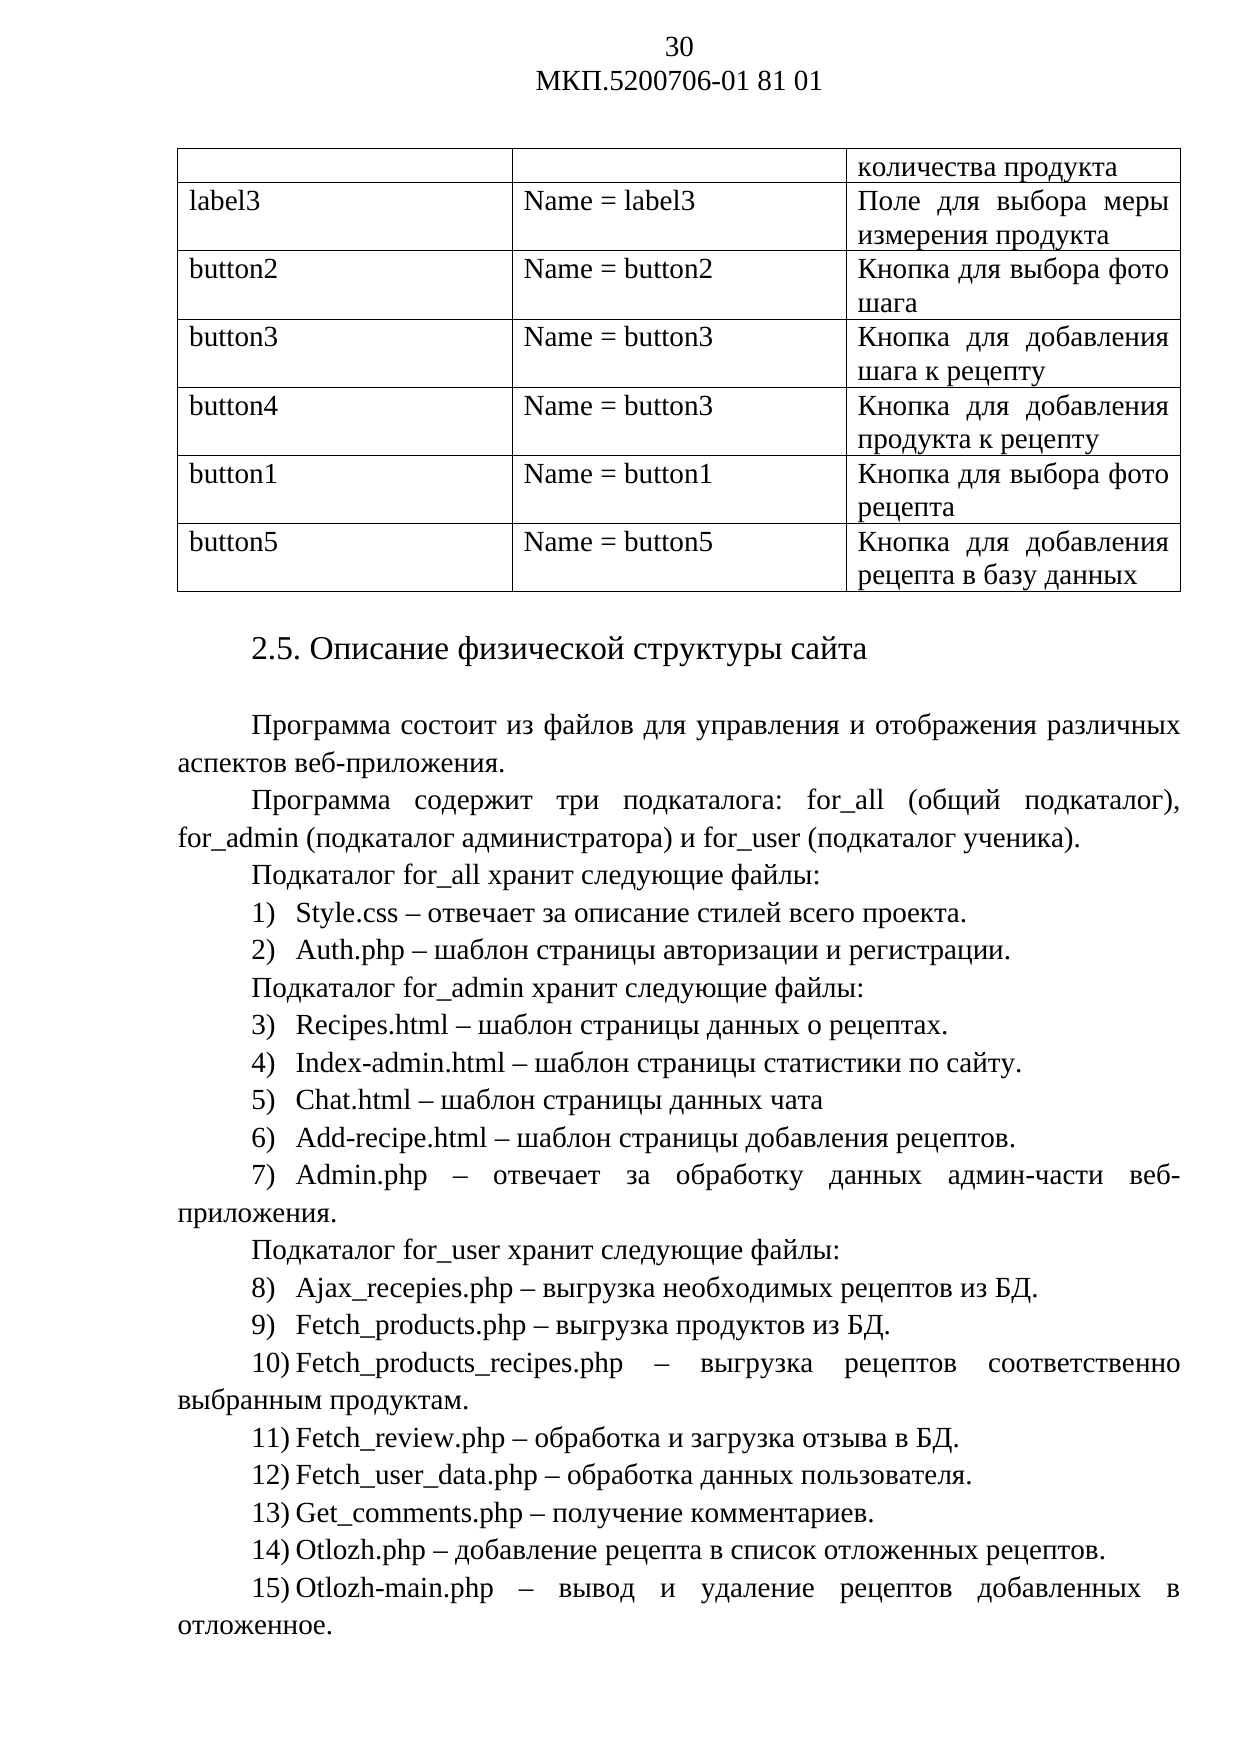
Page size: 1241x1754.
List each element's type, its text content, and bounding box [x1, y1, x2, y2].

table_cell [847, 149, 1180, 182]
list Otlozh-main.php – вывод и удаление рецептов добавленных в отложенное. [177, 1567, 1181, 1642]
list Chat.html – шаблон страницы данных чата [177, 1079, 1181, 1117]
list Подкаталог for_user хранит следующие файлы: [177, 1229, 1181, 1267]
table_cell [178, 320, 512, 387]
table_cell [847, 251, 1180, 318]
list Add-recipe.html – шаблон страницы добавления рецептов. [177, 1117, 1181, 1154]
text Подкаталог for_all хранит следующие файлы: [177, 854, 1181, 892]
subtitle 2.5. Описание физической структуры сайта [177, 629, 1181, 667]
list Fetch_products_recipes.php – выгрузка рецептов соответственно выбранным продуктам. [177, 1342, 1181, 1417]
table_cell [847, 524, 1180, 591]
list Admin.php – отвечает за обработку данных админ-части веб-приложения. [177, 1154, 1181, 1229]
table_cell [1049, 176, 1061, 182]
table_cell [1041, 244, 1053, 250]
list Fetch_review.php – обработка и загрузка отзыва в БД. [177, 1417, 1181, 1454]
text Подкаталог for_admin хранит следующие файлы: [177, 967, 1181, 1004]
list Style.css – отвечает за описание стилей всего проекта. [177, 892, 1181, 929]
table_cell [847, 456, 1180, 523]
list Recipes.html – шаблон страницы данных о рецептах. [177, 1004, 1181, 1042]
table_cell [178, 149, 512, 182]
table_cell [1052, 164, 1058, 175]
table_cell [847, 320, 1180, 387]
list Fetch_user_data.php – обработка данных пользователя. [177, 1454, 1181, 1492]
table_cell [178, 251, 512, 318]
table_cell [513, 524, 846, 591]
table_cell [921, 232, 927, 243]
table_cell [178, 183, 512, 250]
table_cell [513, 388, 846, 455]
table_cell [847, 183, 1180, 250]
list Otlozh.php – добавление рецепта в список отложенных рецептов. [177, 1529, 1181, 1567]
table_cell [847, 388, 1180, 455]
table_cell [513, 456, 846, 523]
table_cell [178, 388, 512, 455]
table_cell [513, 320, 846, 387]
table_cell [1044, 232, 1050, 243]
list Ajax_recepies.php – выгрузка необходимых рецептов из БД. [177, 1267, 1181, 1304]
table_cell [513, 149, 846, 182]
list Get_comments.php – получение комментариев. [177, 1492, 1181, 1529]
text Программа содержит три подкаталога: for_all (общий подкаталог), for_admin (подкаталог администратора) и for_user (подкаталог ученика). [177, 779, 1181, 854]
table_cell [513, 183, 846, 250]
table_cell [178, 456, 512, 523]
list Auth.php – шаблон страницы авторизации и регистрации. [177, 929, 1181, 967]
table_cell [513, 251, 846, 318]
list Fetch_products.php – выгрузка продуктов из БД. [177, 1304, 1181, 1342]
list Index-admin.html – шаблон страницы статистики по сайту. [177, 1042, 1181, 1079]
text Программа состоит из файлов для управления и отображения различных аспектов веб-приложения. [177, 704, 1181, 779]
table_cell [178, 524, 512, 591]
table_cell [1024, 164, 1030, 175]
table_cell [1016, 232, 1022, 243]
